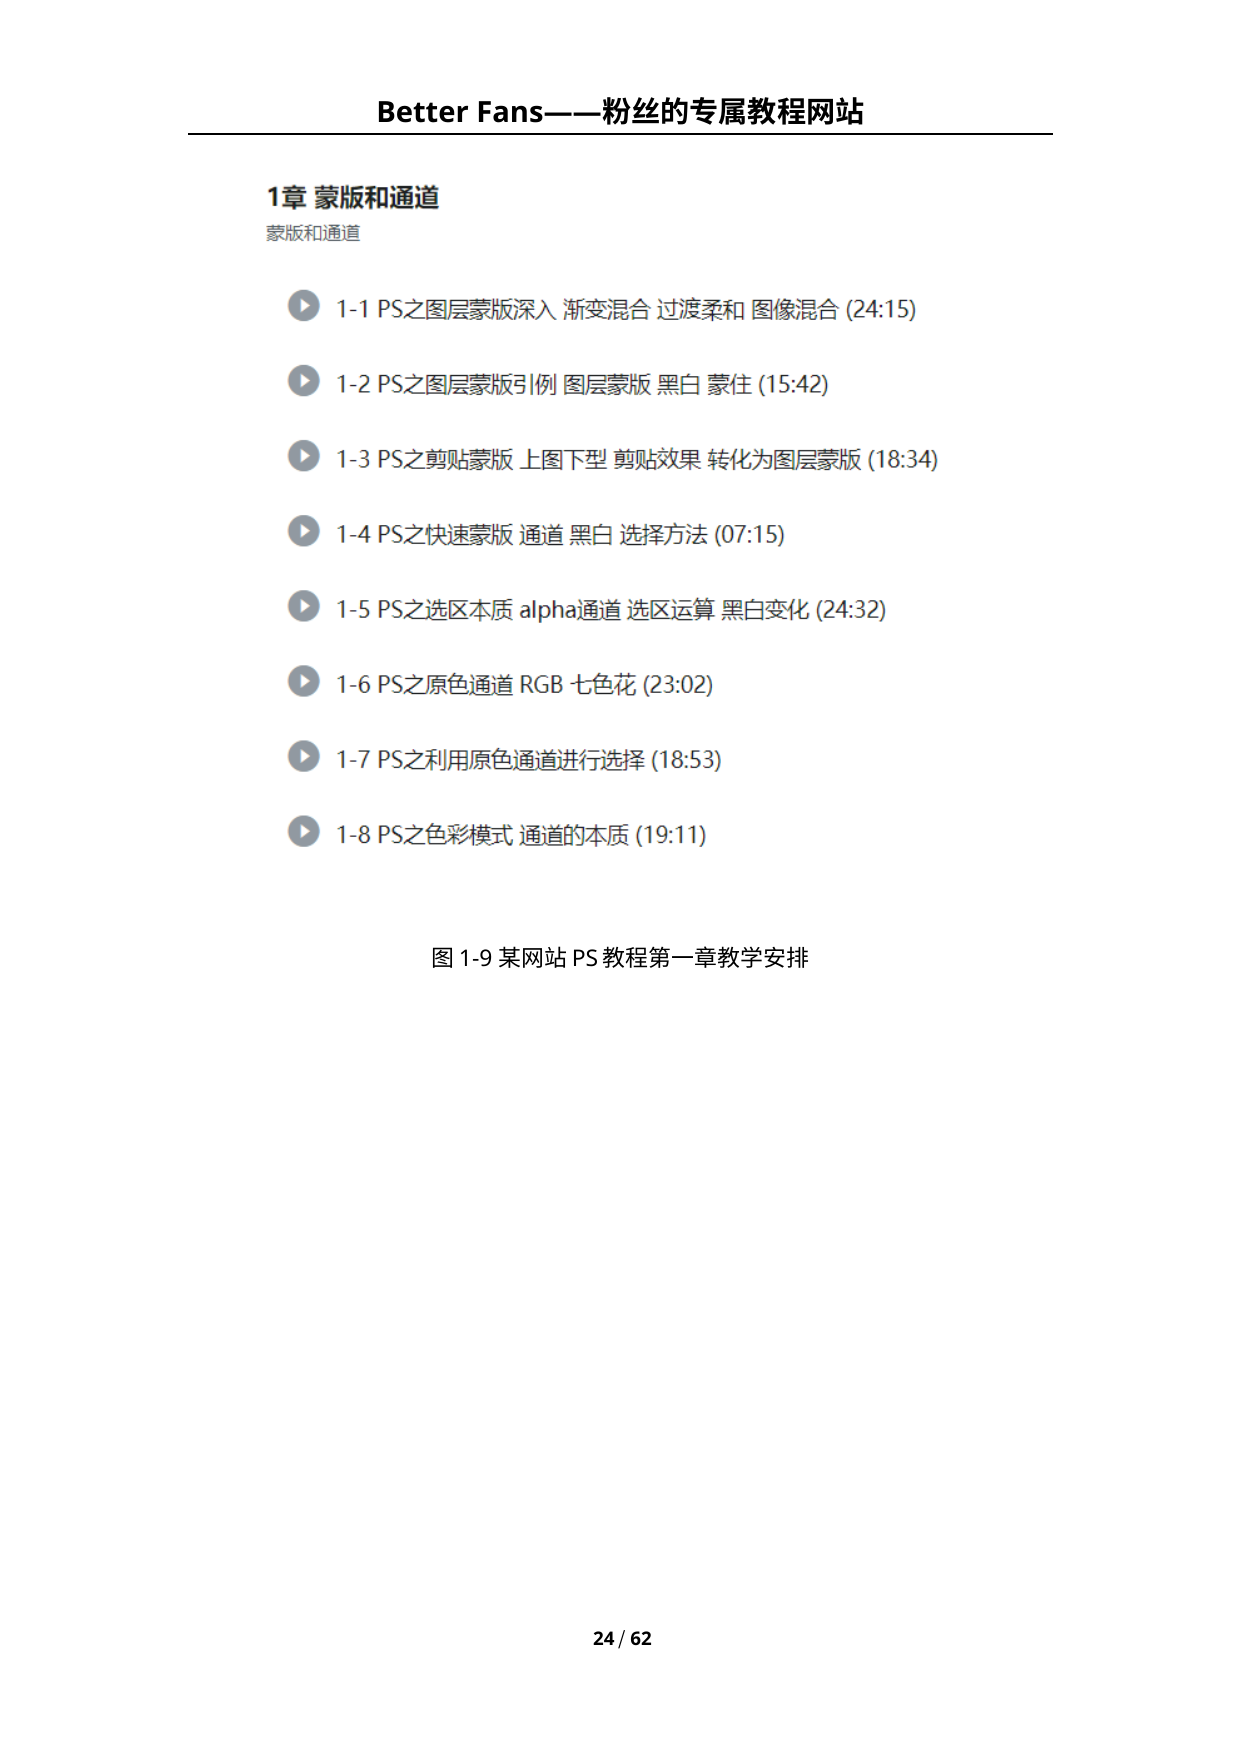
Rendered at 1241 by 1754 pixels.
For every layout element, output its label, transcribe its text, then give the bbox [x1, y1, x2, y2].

text 图1-9 某网站PS教程第一章教学安排 [187, 924, 1053, 989]
picture [220, 162, 1020, 887]
